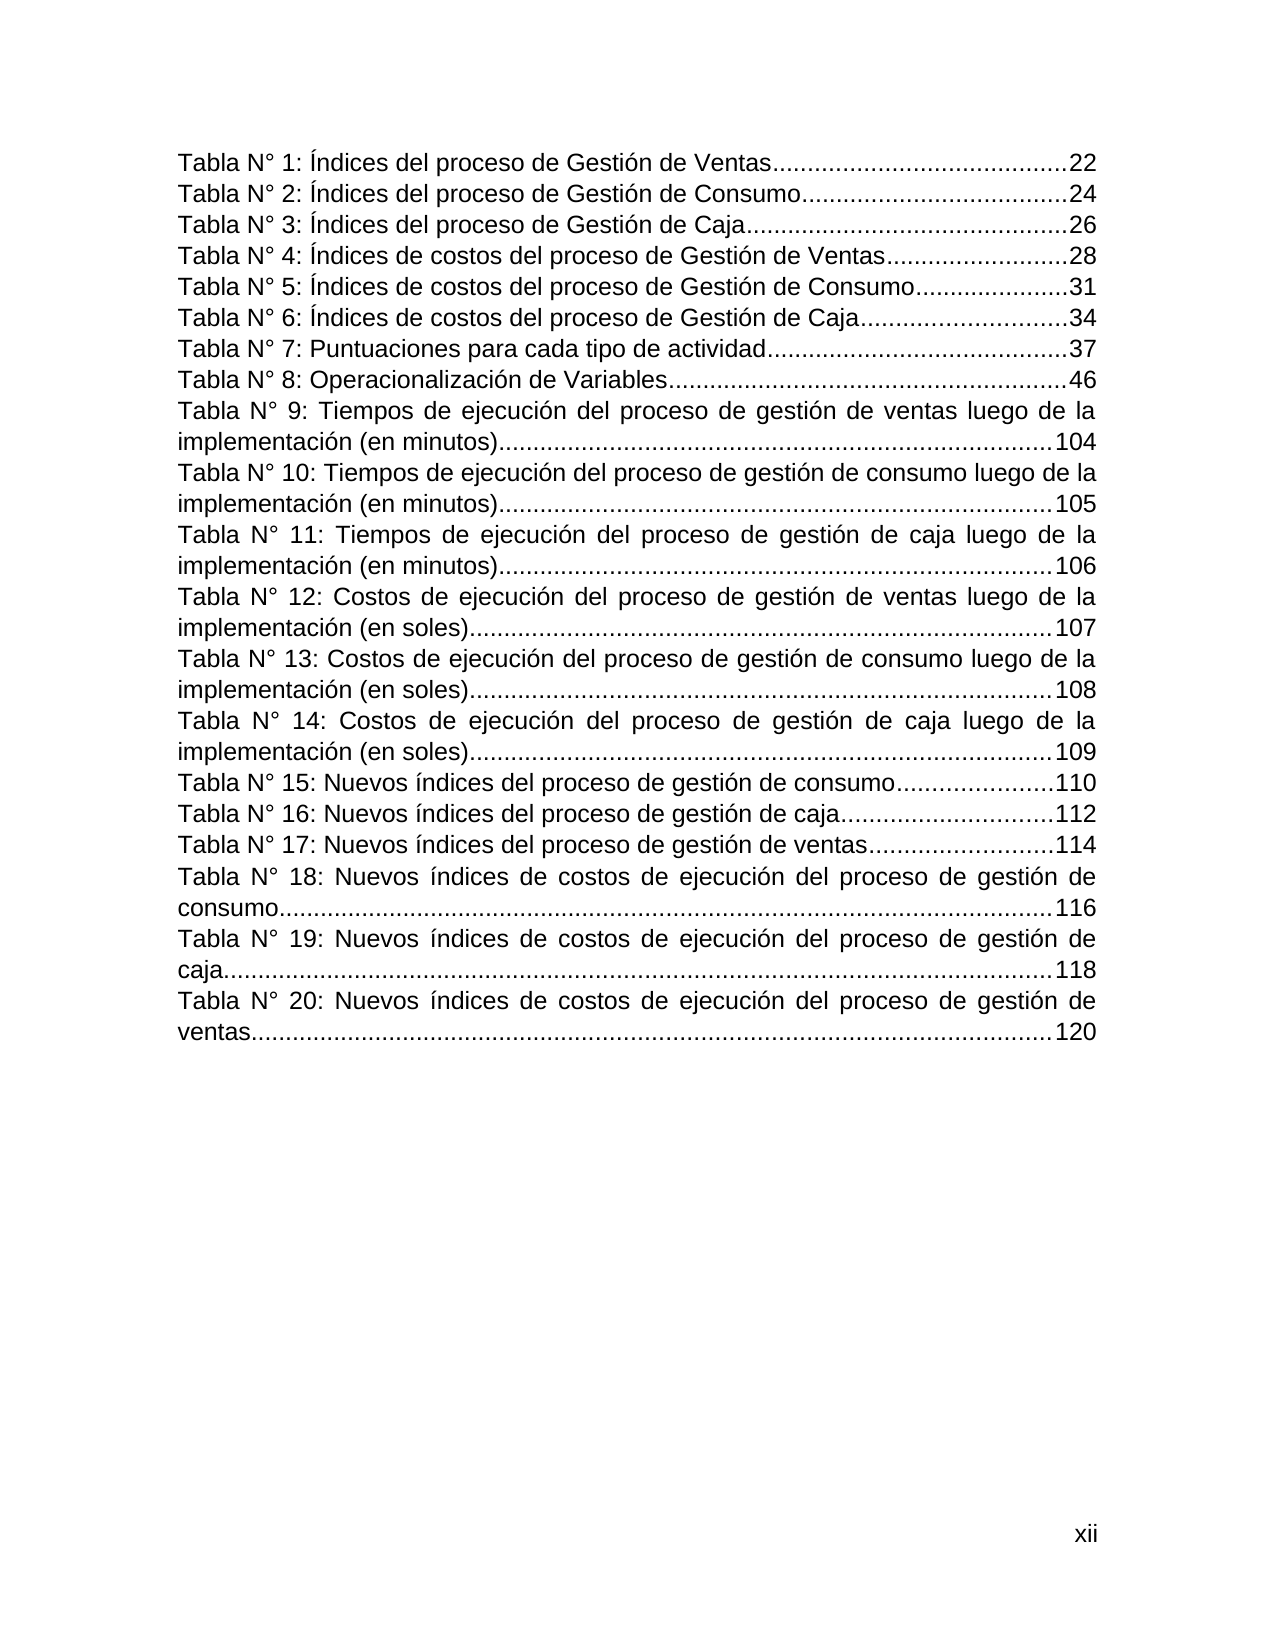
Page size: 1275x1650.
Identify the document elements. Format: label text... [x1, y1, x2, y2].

text Tabla N° 18: Nuevos índices de costos de ejecución del proceso de gestión de consumo 116 [177, 862, 1098, 921]
text Tabla N° 13: Costos de ejecución del proceso de gestión de consumo luego de la implementación (en soles) 108 [177, 644, 1098, 704]
text Tabla N° 7: Puntuaciones para cada tipo de actividad 37 [177, 334, 1098, 363]
text Tabla N° 10: Tiempos de ejecución del proceso de gestión de consumo luego de la implementación (en minutos) 105 [177, 458, 1098, 518]
text Tabla N° 4: Índices de costos del proceso de Gestión de Ventas 28 [177, 241, 1098, 269]
text Tabla N° 14: Costos de ejecución del proceso de gestión de caja luego de la implementación (en soles) 109 [177, 706, 1098, 766]
text Tabla N° 9: Tiempos de ejecución del proceso de gestión de ventas luego de la implementación (en minutos) 104 [177, 396, 1098, 456]
text Tabla N° 3: Índices del proceso de Gestión de Caja 26 [177, 210, 1098, 238]
text Tabla N° 20: Nuevos índices de costos de ejecución del proceso de gestión de ventas 120 [177, 986, 1098, 1046]
text Tabla N° 12: Costos de ejecución del proceso de gestión de ventas luego de la implementación (en soles) 107 [177, 582, 1098, 642]
text Tabla N° 2: Índices del proceso de Gestión de Consumo 24 [177, 179, 1098, 207]
text Tabla N° 6: Índices de costos del proceso de Gestión de Caja 34 [177, 303, 1098, 332]
text Tabla N° 11: Tiempos de ejecución del proceso de gestión de caja luego de la implementación (en minutos) 106 [177, 520, 1098, 580]
text Tabla N° 5: Índices de costos del proceso de Gestión de Consumo 31 [177, 272, 1098, 301]
text Tabla N° 15: Nuevos índices del proceso de gestión de consumo 110 [177, 768, 1098, 797]
text Tabla N° 17: Nuevos índices del proceso de gestión de ventas 114 [177, 831, 1098, 859]
text Tabla N° 19: Nuevos índices de costos de ejecución del proceso de gestión de caja 118 [177, 924, 1098, 983]
text Tabla N° 1: Índices del proceso de Gestión de Ventas 22 [177, 148, 1098, 176]
text Tabla N° 16: Nuevos índices del proceso de gestión de caja 112 [177, 799, 1098, 828]
text Tabla N° 8: Operacionalización de Variables 46 [177, 365, 1098, 394]
